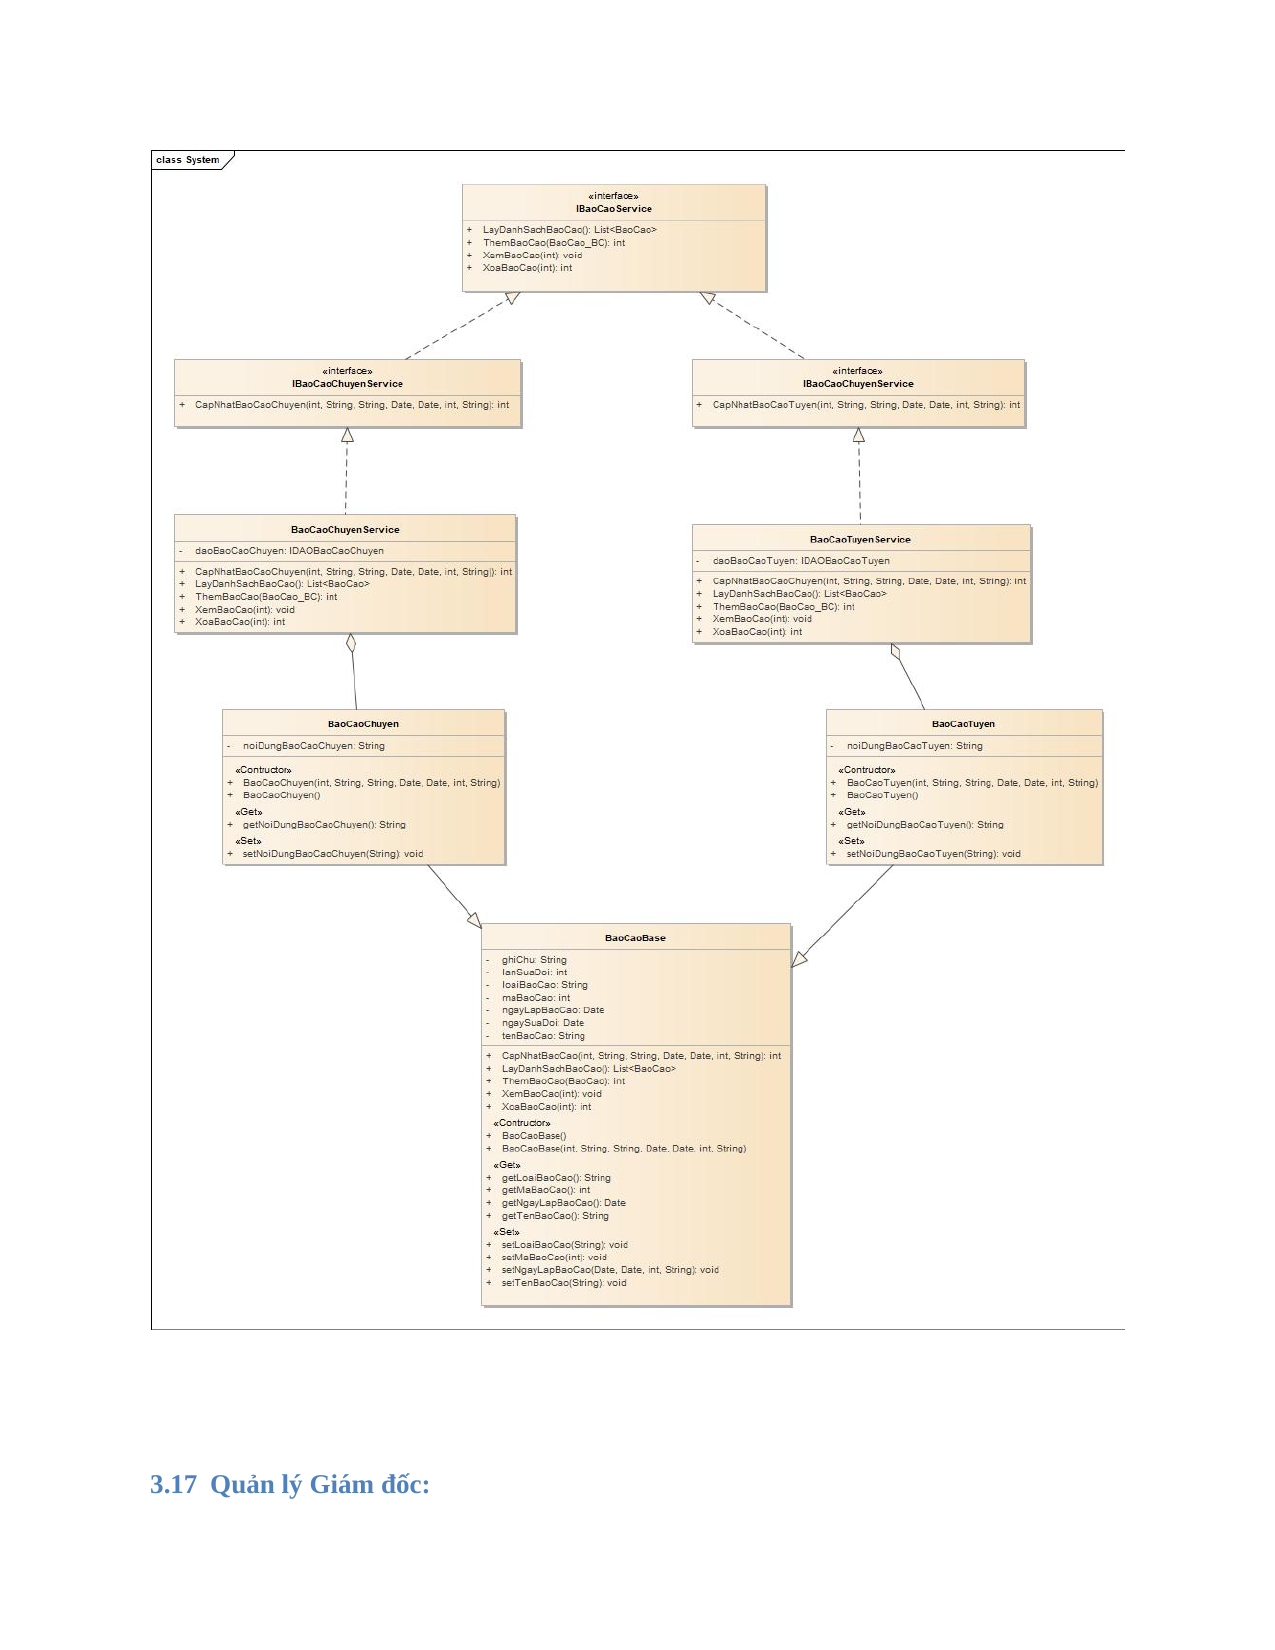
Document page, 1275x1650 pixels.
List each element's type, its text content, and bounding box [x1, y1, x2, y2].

picture [150, 150, 1125, 1330]
subtitle Quản lý Giám đốc: [150, 1468, 1125, 1499]
